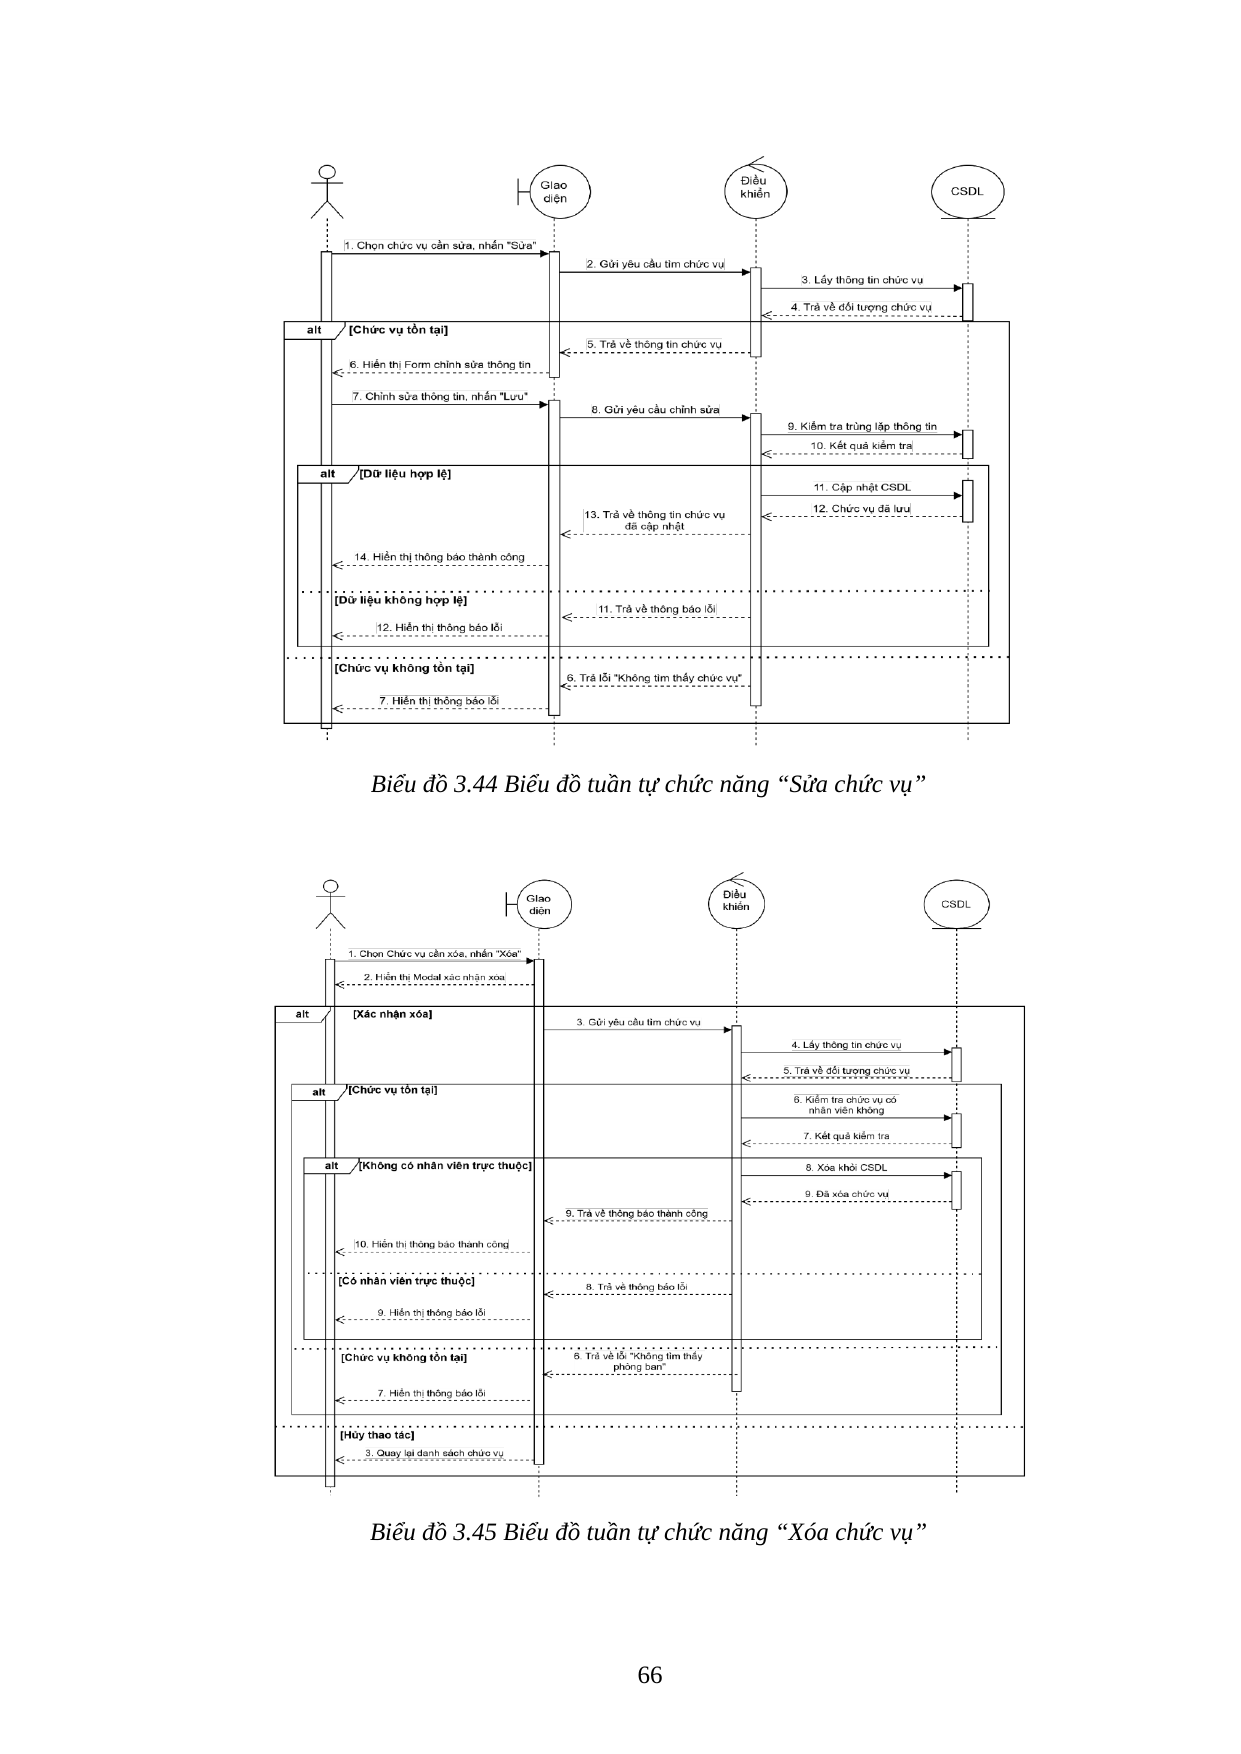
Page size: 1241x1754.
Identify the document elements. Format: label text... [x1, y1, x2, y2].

picture [273, 147, 1027, 757]
text Biểu đồ . Biểu đồ tuần tự chức năng “Sửa chức vụ” [177, 769, 1122, 797]
text Biểu đồ . Biểu đồ tuần tự chức năng “Xóa chức vụ” [177, 1517, 1122, 1545]
picture [264, 863, 1036, 1505]
